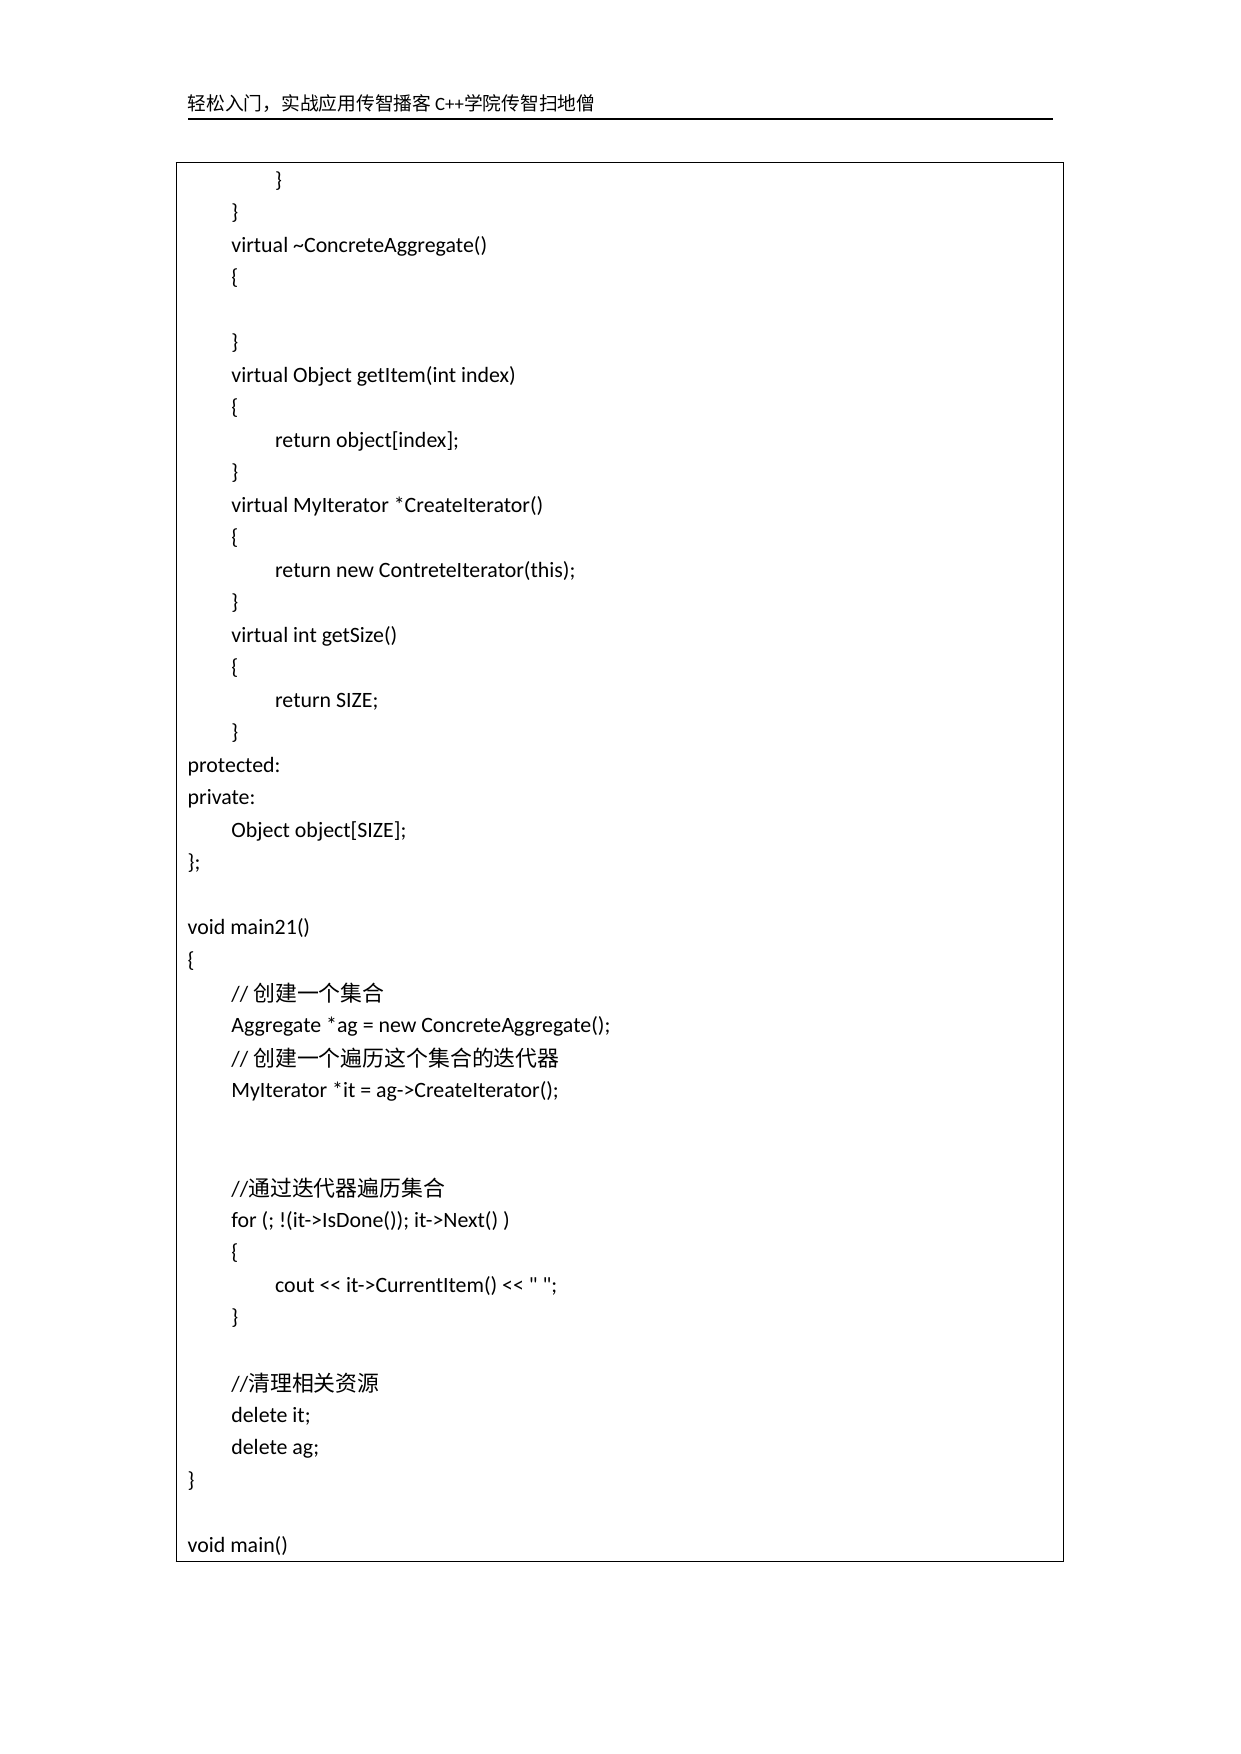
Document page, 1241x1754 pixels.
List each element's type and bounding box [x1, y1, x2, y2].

table_header [177, 163, 1063, 1561]
